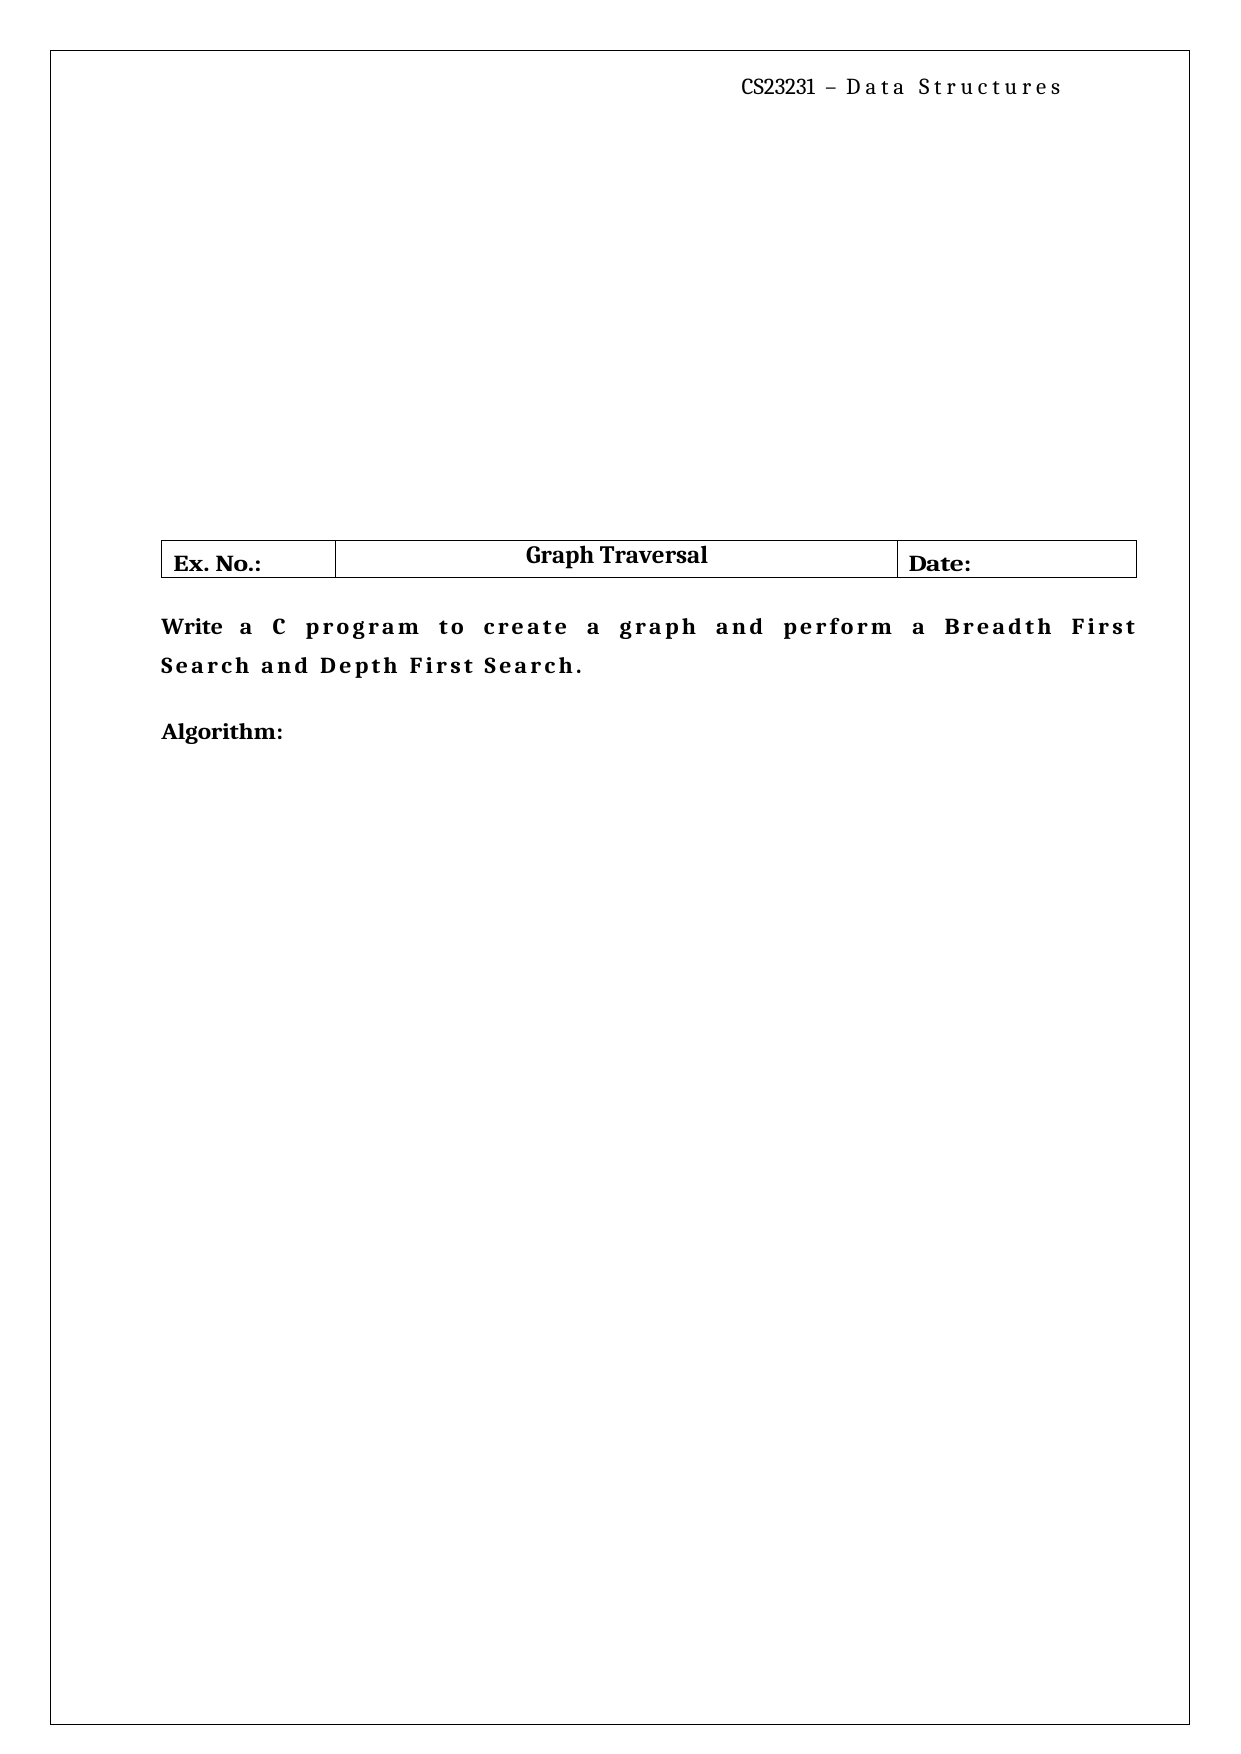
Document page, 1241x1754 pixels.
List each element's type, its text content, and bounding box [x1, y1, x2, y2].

text Algorithm: [161, 719, 1136, 745]
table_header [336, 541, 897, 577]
text Write a C program to create a graph and perform a Breadth First Search and Depth First Search. [161, 613, 1136, 679]
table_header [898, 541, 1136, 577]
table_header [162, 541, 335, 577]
